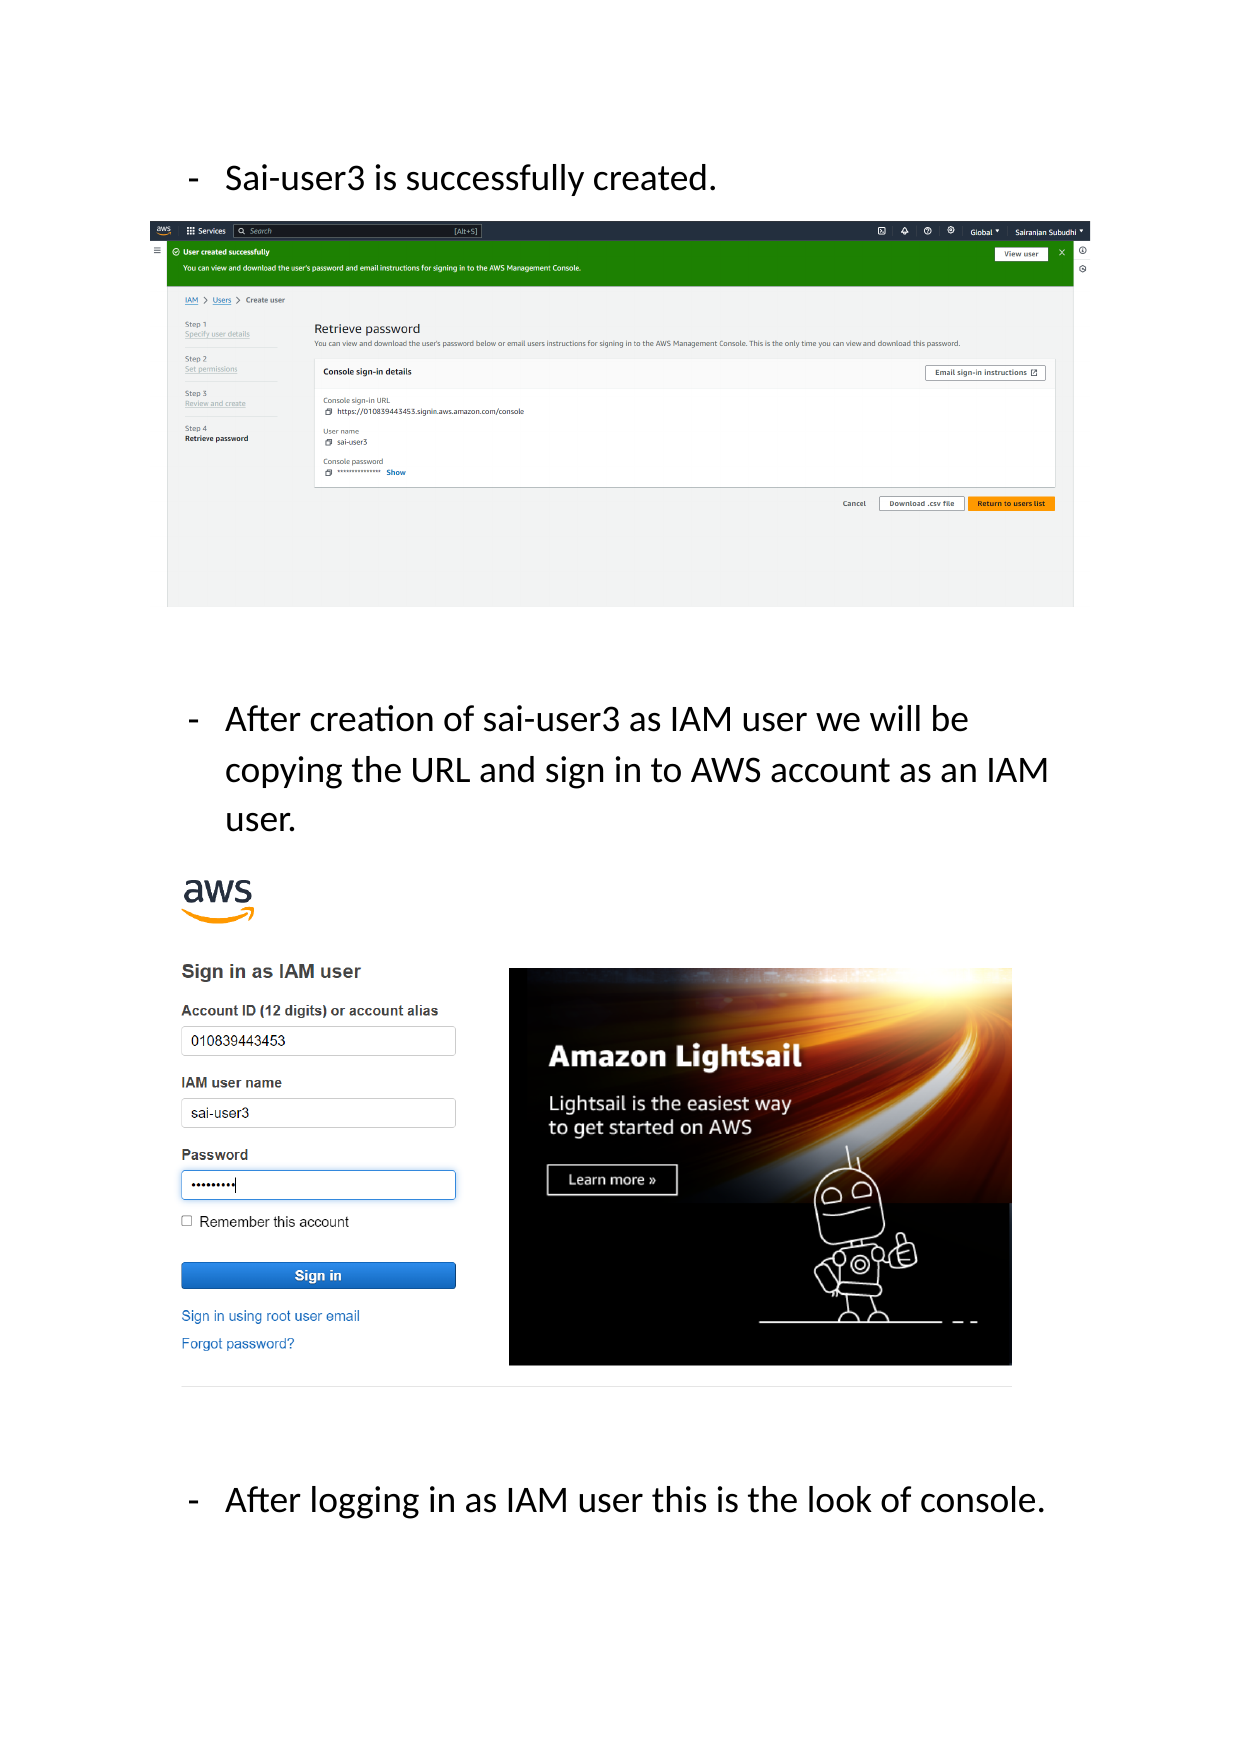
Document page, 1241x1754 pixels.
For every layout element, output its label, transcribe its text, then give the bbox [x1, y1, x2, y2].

picture [150, 861, 1091, 1387]
list After logging in as IAM user this is the look of console. [187, 1472, 1090, 1523]
list Sai-user3 is successfully created. [187, 150, 1090, 201]
picture [150, 221, 1091, 607]
list After creation of sai-user3 as IAM user we will be copying the URL and sign in to AWS account as an IAM user. [187, 691, 1090, 841]
